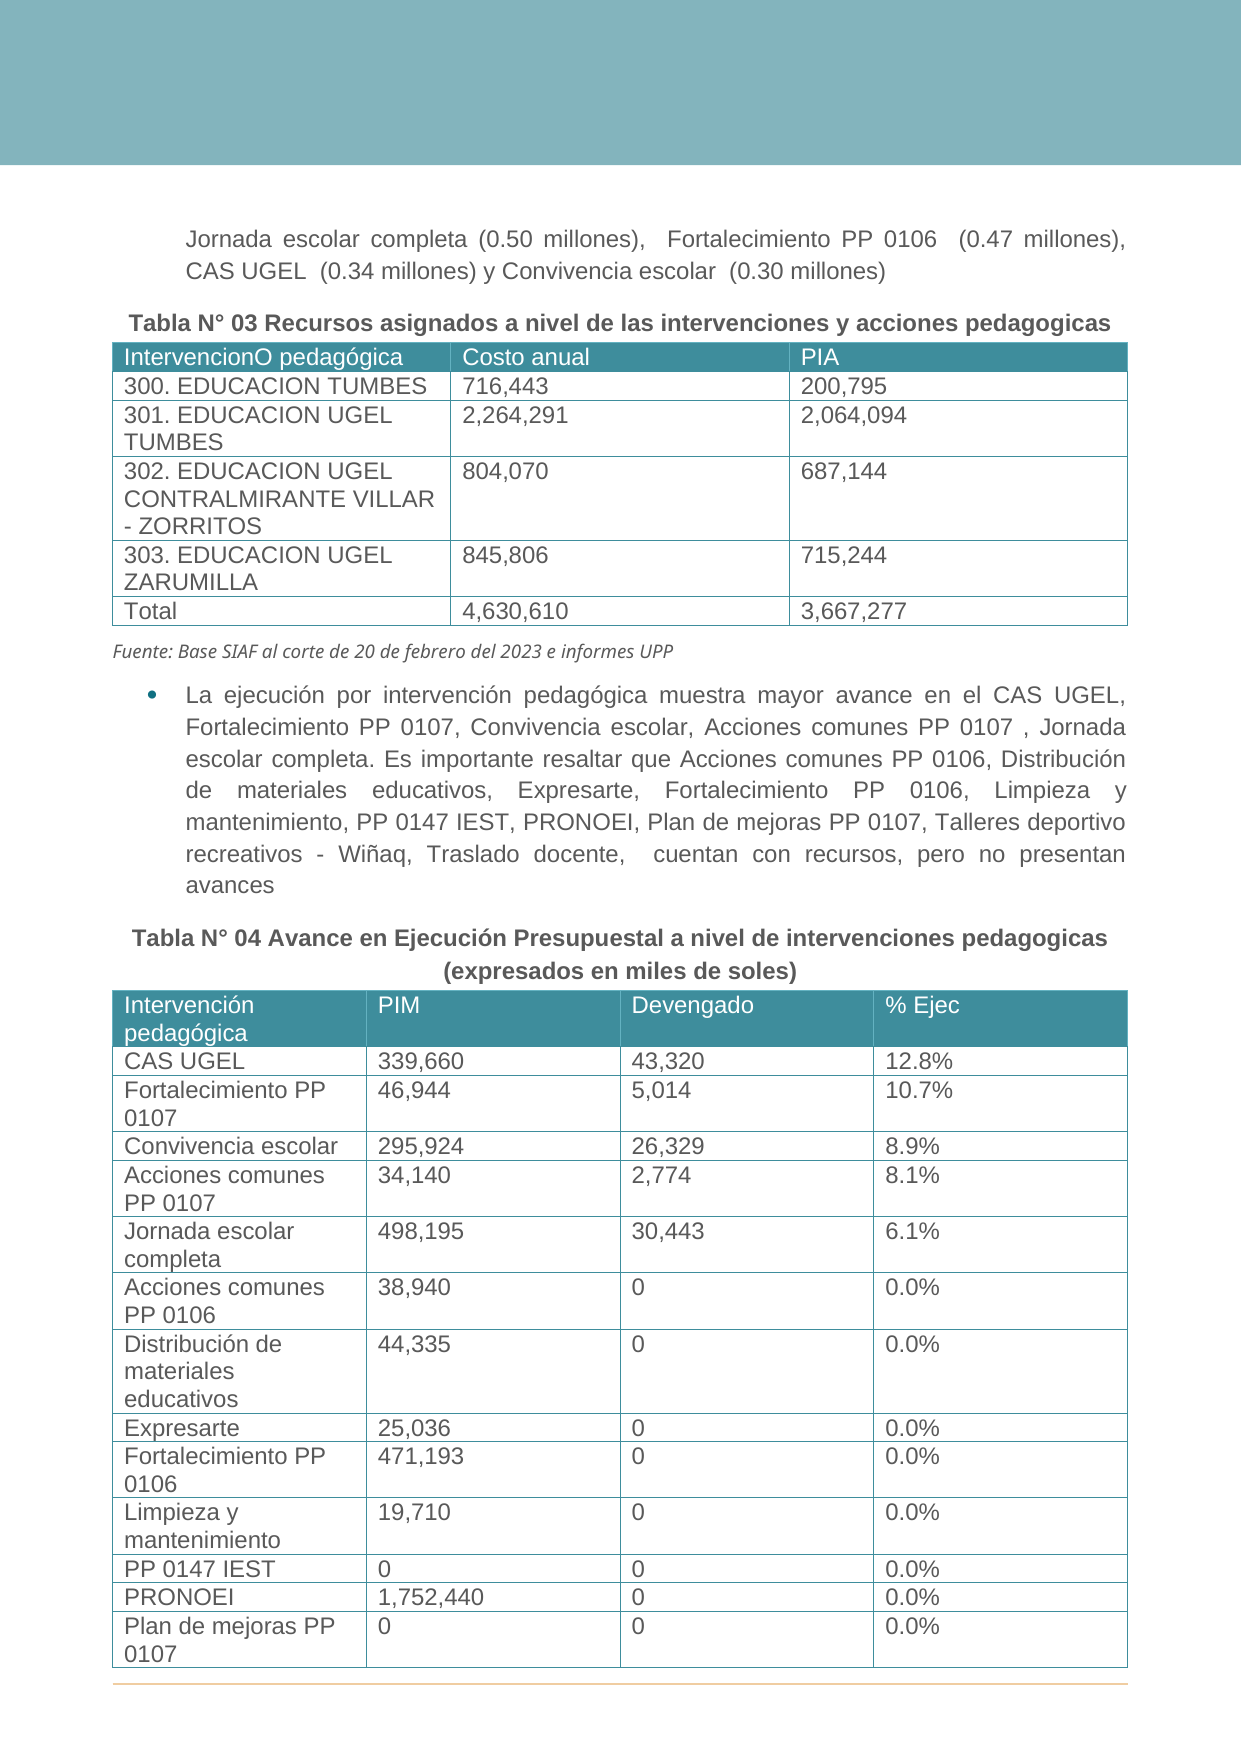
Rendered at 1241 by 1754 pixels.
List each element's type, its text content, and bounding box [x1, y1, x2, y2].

table_cell 0.0% [874, 1414, 1127, 1441]
table_header IntervencionO pedagógica [113, 343, 450, 371]
table_cell 26,329 [621, 1132, 873, 1160]
list La ejecución por intervención pedagógica muestra mayor avance en el CAS UGEL, Fortalecimiento PP 0107, Convivencia escolar, Acciones comunes PP 0107 , Jornada escolar completa. Es importante resaltar que Acciones comunes PP 0106, Distribución de materiales educativos, Expresarte, Fortalecimiento PP 0106, Limpieza y mantenimiento, PP 0147 IEST, PRONOEI, Plan de mejoras PP 0107, Talleres deportivo recreativos - Wiñaq, Traslado docente, cuentan con recursos, pero no presentan avances [148, 681, 1128, 899]
table_cell 804,070 [451, 457, 789, 540]
table_cell Jornada escolar completa [113, 1217, 366, 1272]
table_cell Acciones comunes PP 0106 [113, 1273, 366, 1328]
table_header PIM [367, 991, 620, 1046]
table_cell Acciones comunes PP 0107 [113, 1161, 366, 1216]
table_cell 12.8% [874, 1047, 1127, 1075]
table_cell 43,320 [621, 1047, 873, 1075]
table_cell 6.1% [874, 1217, 1127, 1272]
table_cell 0 [621, 1612, 873, 1667]
table_cell 34,140 [367, 1161, 620, 1216]
table_cell PP 0147 IEST [113, 1555, 366, 1582]
table_cell 300. EDUCACION TUMBES [113, 372, 450, 399]
table_cell Expresarte [113, 1414, 366, 1441]
table_cell 0.0% [874, 1442, 1127, 1497]
table_cell 0 [621, 1414, 873, 1441]
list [148, 225, 1128, 284]
table_cell 8.1% [874, 1161, 1127, 1216]
table_cell 10.7% [874, 1076, 1127, 1131]
table_header Intervención pedagógica [113, 991, 366, 1046]
table_cell 0 [621, 1273, 873, 1328]
table_cell CAS UGEL [113, 1047, 366, 1075]
table_cell 1,752,440 [367, 1583, 620, 1611]
table_cell 0 [367, 1555, 620, 1582]
table_cell 8.9% [874, 1132, 1127, 1160]
table_cell 5,014 [621, 1076, 873, 1131]
table_cell 0 [621, 1498, 873, 1553]
table_cell 845,806 [451, 541, 789, 596]
table_cell Total [113, 597, 450, 624]
table_cell 30,443 [621, 1217, 873, 1272]
table_cell 0 [367, 1612, 620, 1667]
table_header PIA [790, 343, 1127, 371]
table_cell 715,244 [790, 541, 1127, 596]
table_cell 0.0% [874, 1583, 1127, 1611]
table_cell 2,774 [621, 1161, 873, 1216]
table_cell 0.0% [874, 1498, 1127, 1553]
table_cell 44,335 [367, 1330, 620, 1412]
table_header Devengado [621, 991, 873, 1046]
table_cell Fortalecimiento PP 0107 [113, 1076, 366, 1131]
table_cell 2,264,291 [451, 401, 789, 456]
table_cell 19,710 [367, 1498, 620, 1553]
table_cell Limpieza y mantenimiento [113, 1498, 366, 1553]
table_cell PRONOEI [113, 1583, 366, 1611]
table_cell 295,924 [367, 1132, 620, 1160]
table_header % Ejec [874, 991, 1127, 1046]
table_cell 3,667,277 [790, 597, 1127, 624]
table_cell Plan de mejoras PP 0107 [113, 1612, 366, 1667]
table_cell 301. EDUCACION UGEL TUMBES [113, 401, 450, 456]
table_cell 0.0% [874, 1612, 1127, 1667]
table_cell 303. EDUCACION UGEL ZARUMILLA [113, 541, 450, 596]
table_cell 0.0% [874, 1273, 1127, 1328]
table_cell Distribución de materiales educativos [113, 1330, 366, 1412]
table_header Costo anual [451, 343, 789, 371]
table_cell 471,193 [367, 1442, 620, 1497]
table_cell 2,064,094 [790, 401, 1127, 456]
text Fuente: Base SIAF al corte de 20 de febrero del 2023 e informes UPP [112, 638, 1128, 664]
table_cell 0 [621, 1555, 873, 1582]
table_cell Convivencia escolar [113, 1132, 366, 1160]
table_cell Fortalecimiento PP 0106 [113, 1442, 366, 1497]
table_cell 4,630,610 [451, 597, 789, 624]
table_cell 0 [621, 1583, 873, 1611]
text Tabla N° 04 Avance en Ejecución Presupuestal a nivel de intervenciones pedagogicas (expresados en miles de soles) [112, 924, 1128, 984]
table_cell 0 [621, 1330, 873, 1412]
text Tabla N° 03 Recursos asignados a nivel de las intervenciones y acciones pedagogicas [112, 309, 1128, 337]
table_cell 687,144 [790, 457, 1127, 540]
table_cell 339,660 [367, 1047, 620, 1075]
table_cell 25,036 [367, 1414, 620, 1441]
table_cell 498,195 [367, 1217, 620, 1272]
table_cell 46,944 [367, 1076, 620, 1131]
table_cell 0.0% [874, 1555, 1127, 1582]
table_cell 0 [621, 1442, 873, 1497]
table_cell 716,443 [451, 372, 789, 399]
table_cell 0.0% [874, 1330, 1127, 1412]
table_cell 38,940 [367, 1273, 620, 1328]
table_cell 302. EDUCACION UGEL CONTRALMIRANTE VILLAR - ZORRITOS [113, 457, 450, 540]
table_cell 200,795 [790, 372, 1127, 399]
